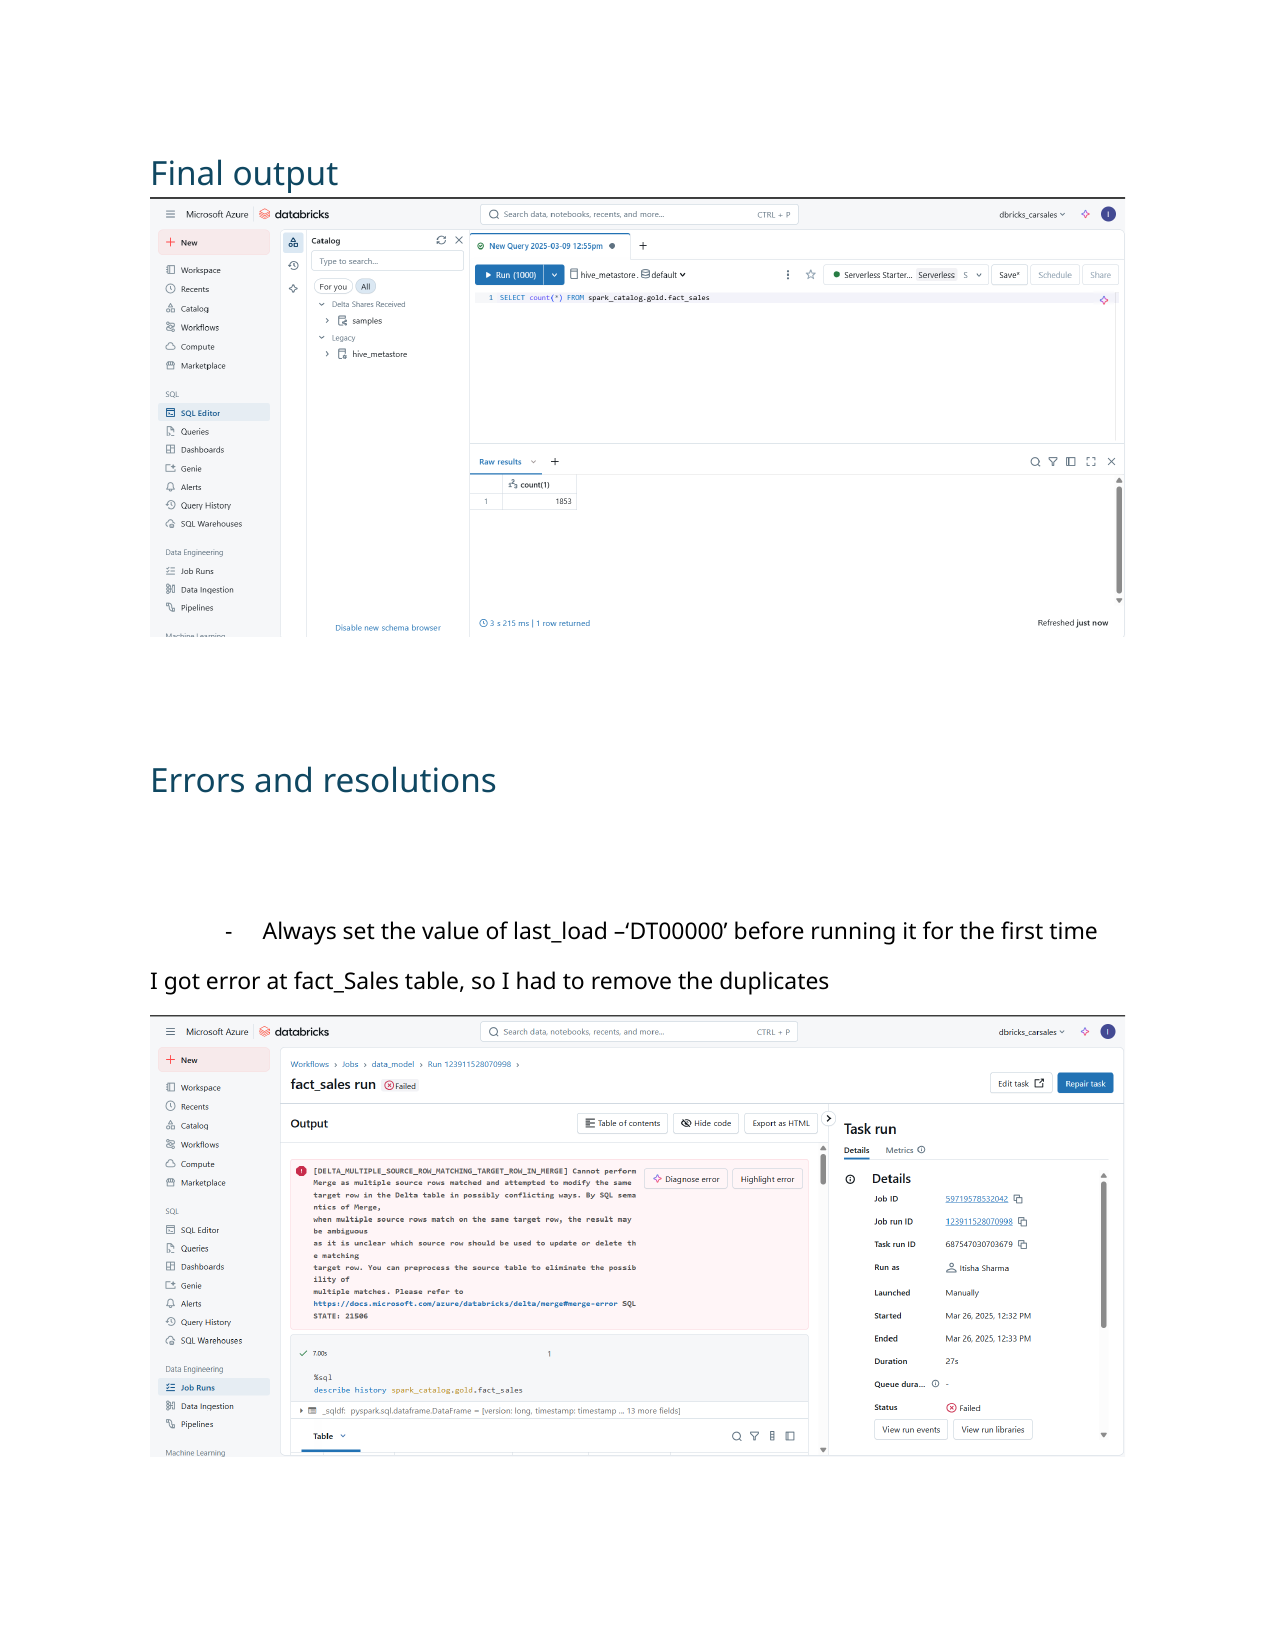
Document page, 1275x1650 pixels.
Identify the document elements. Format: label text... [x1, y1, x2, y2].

list Always set the value of last_load –‘DT00000’ before running it for the first time [225, 915, 1125, 946]
picture [150, 197, 1125, 637]
text I got error at fact_Sales table, so I had to remove the duplicates [150, 965, 1125, 996]
picture [150, 1015, 1125, 1457]
subtitle Errors and resolutions [150, 757, 1125, 802]
text Final output [150, 150, 1125, 197]
